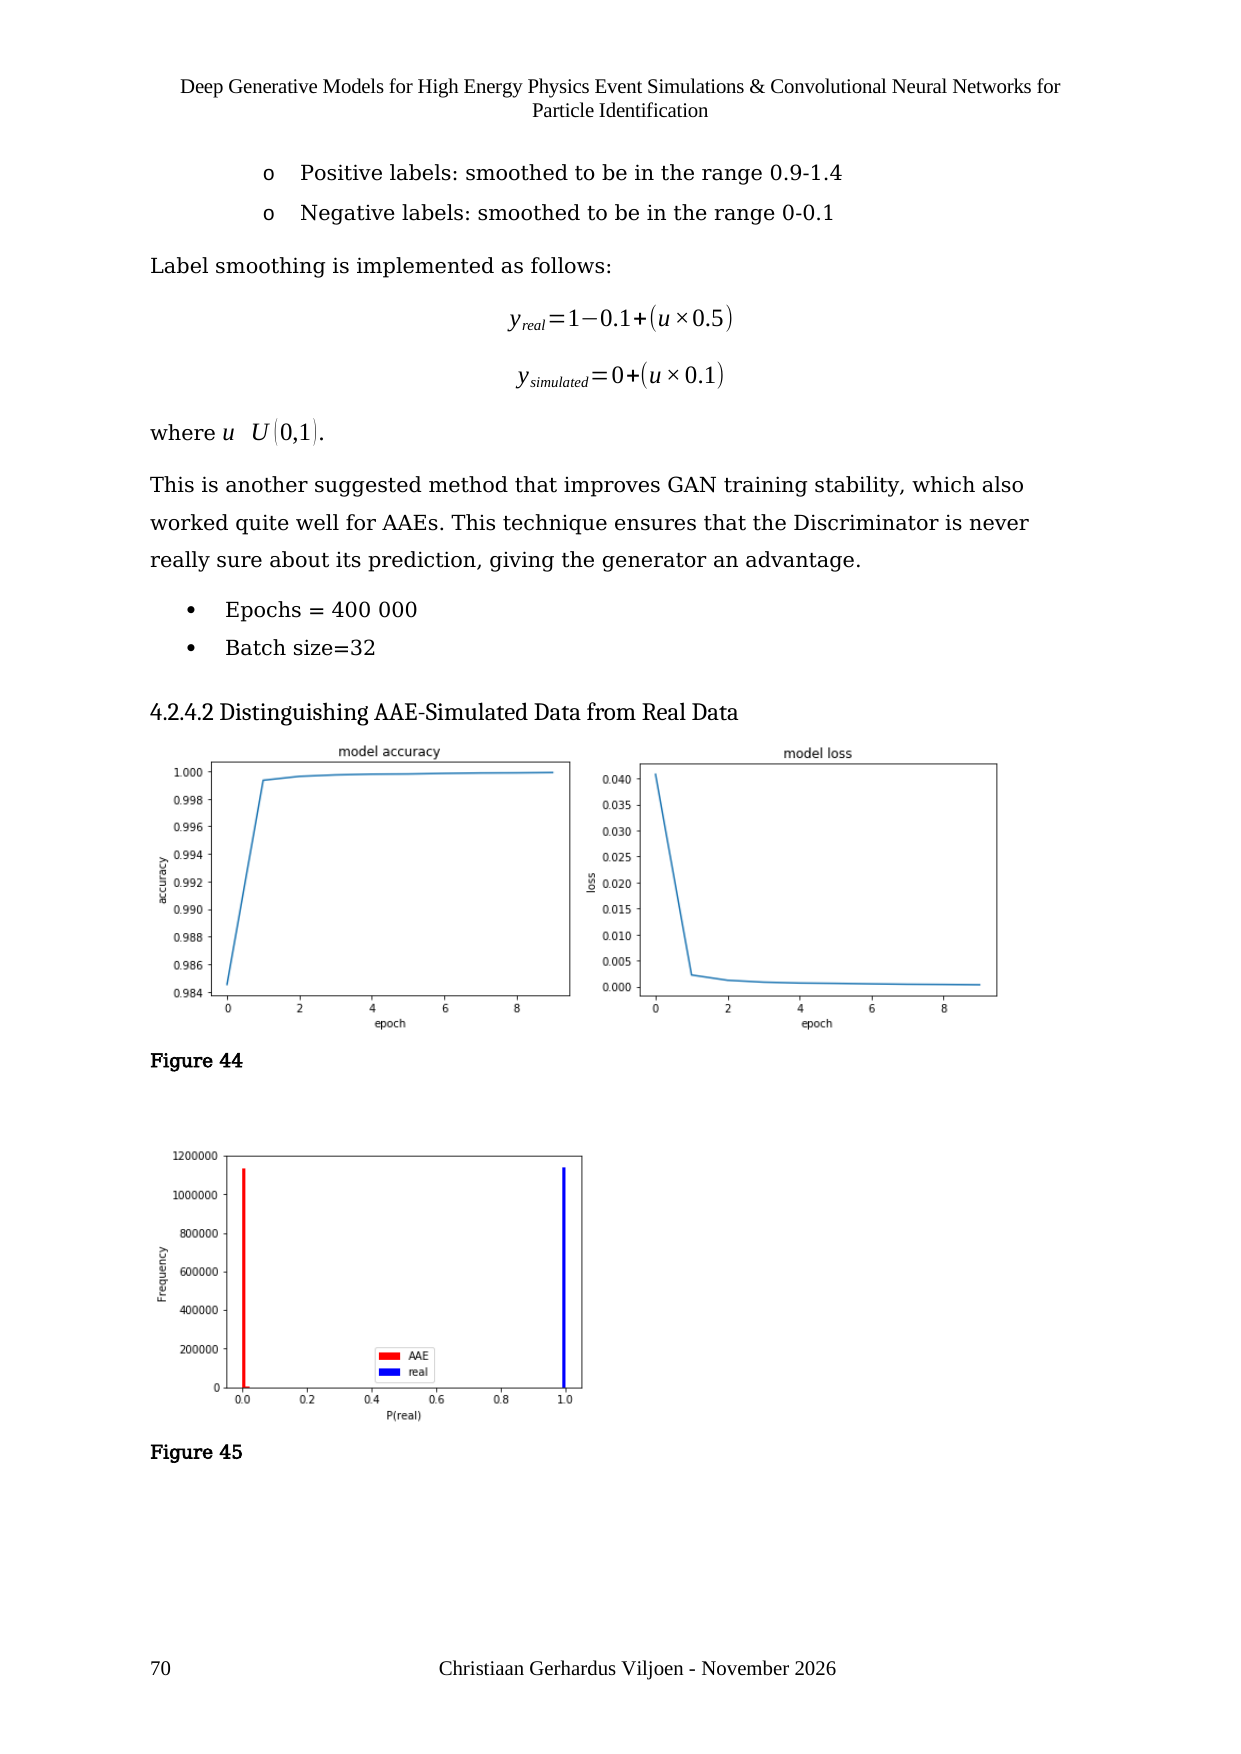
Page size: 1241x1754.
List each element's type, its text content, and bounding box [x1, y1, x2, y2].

picture [150, 1144, 592, 1428]
list Epochs = 400 000 [187, 597, 1090, 622]
list Batch size=32 [187, 635, 1090, 660]
list Positive labels: smoothed to be in the range 0.9-1.4 [262, 159, 1090, 186]
list Negative labels: smoothed to be in the range 0-0.1 [262, 200, 1090, 227]
text where [150, 417, 1090, 447]
text This is another suggested method that improves GAN training stability, which also worked quite well for AAEs. This technique ensures that the Discriminator is never really sure about its prediction, giving the generator an advantage. [150, 472, 1090, 572]
picture [150, 738, 1007, 1036]
text Label smoothing is implemented as follows: [150, 253, 1090, 278]
subtitle Distinguishing AAE-Simulated Data from Real Data [150, 697, 1090, 726]
